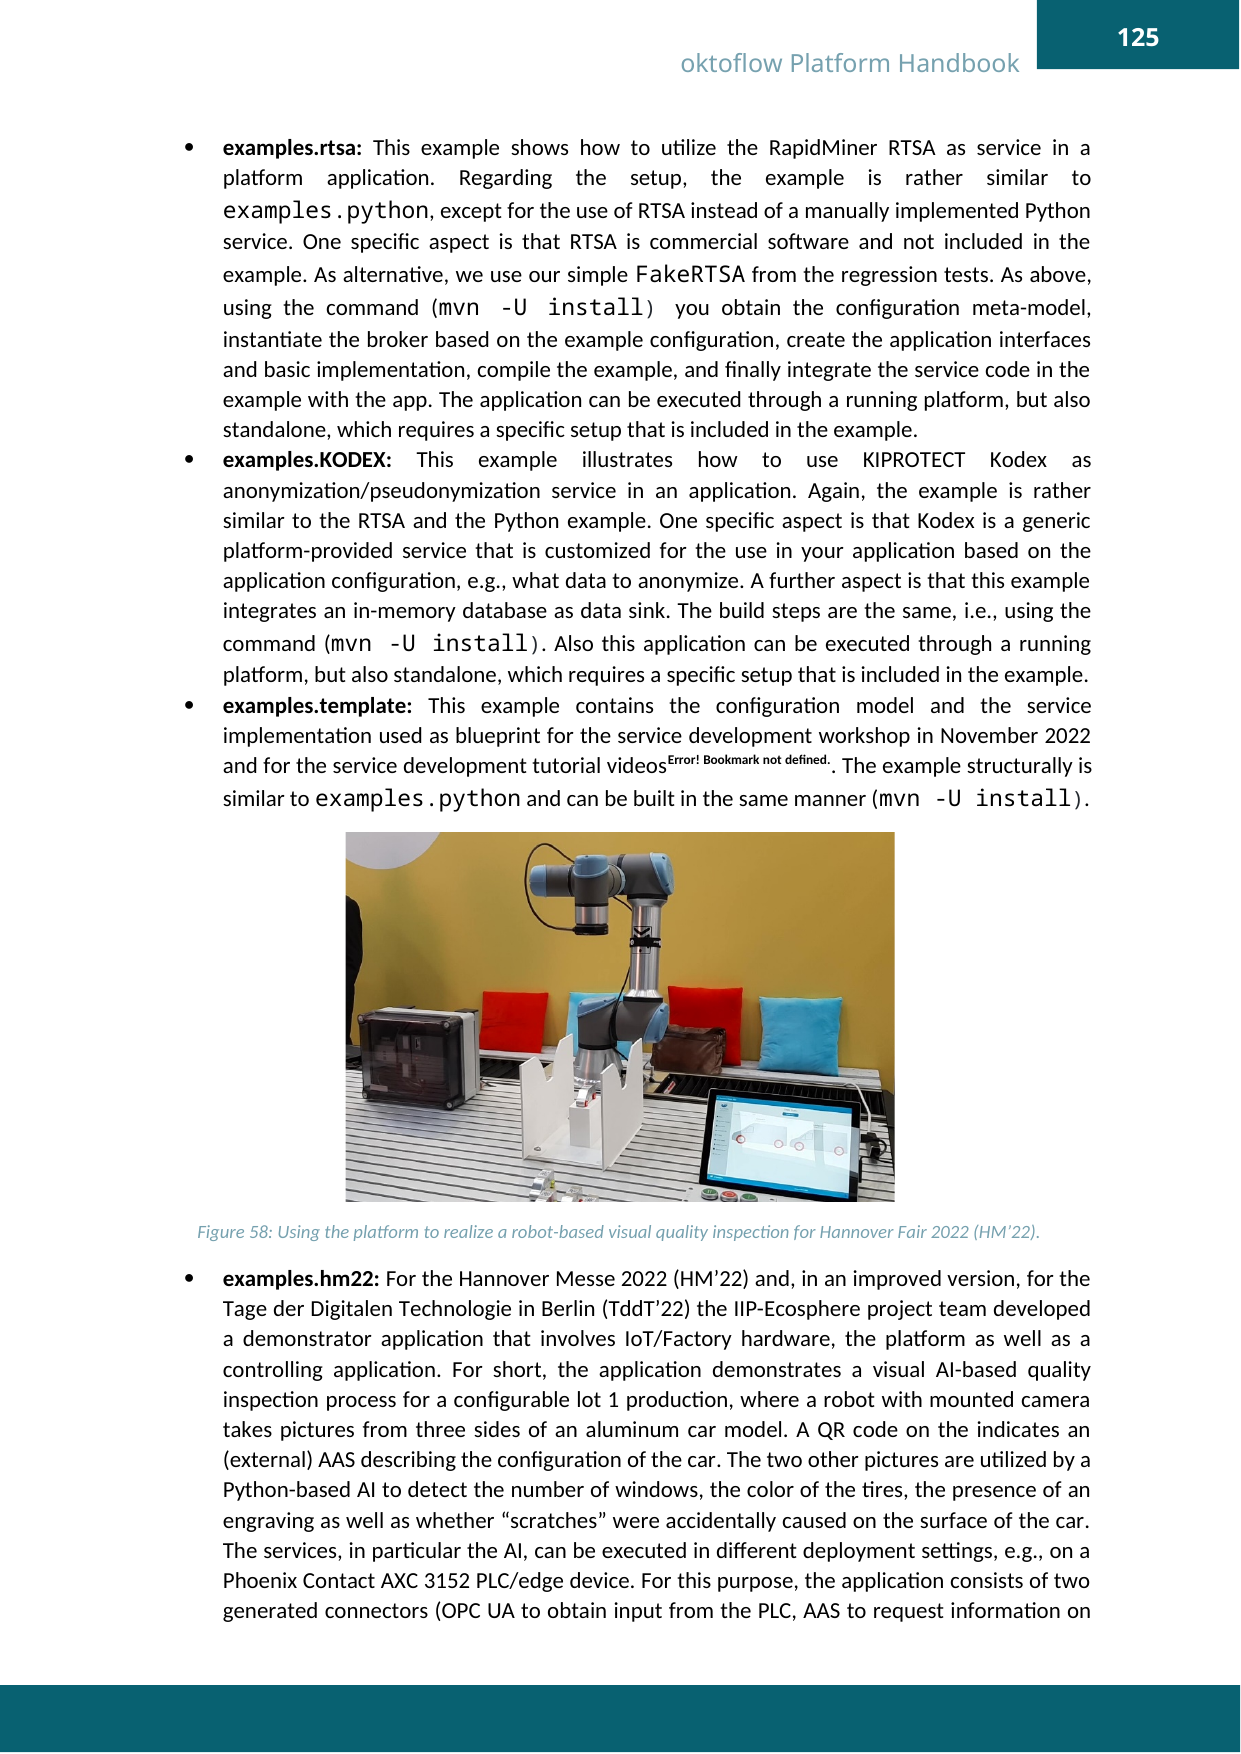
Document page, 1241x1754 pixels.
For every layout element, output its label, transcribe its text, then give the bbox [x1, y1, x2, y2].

text Figure 58: Using the platform to realize a robot-based visual quality inspection for Hannover Fair 2022 (HM’22). [148, 1220, 1093, 1243]
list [185, 1264, 1093, 1624]
list examples.KODEX: This example illustrates how to use KIPROTECT Kodex as anonymization/pseudonymization service in an application. Again, the example is rather similar to the RTSA and the Python example. One specific aspect is that Kodex is a generic platform-provided service that is customized for the use in your application based on the application configuration, e.g., what data to anonymize. A further aspect is that this example integrates an in-memory database as data sink. The build steps are the same, i.e., using the command (mvn -U install). Also this application can be executed through a running platform, but also standalone, which requires a specific setup that is included in the example. [185, 446, 1093, 689]
list examples.rtsa: This example shows how to utilize the RapidMiner RTSA as service in a platform application. Regarding the setup, the example is rather similar to examples.python, except for the use of RTSA instead of a manually implemented Python service. One specific aspect is that RTSA is commercial software and not included in the example. As alternative, we use our simple FakeRTSA from the regression tests. As above, using the command (mvn -U install) you obtain the configuration meta-model, instantiate the broker based on the example configuration, create the application interfaces and basic implementation, compile the example, and finally integrate the service code in the example with the app. The application can be executed through a running platform, but also standalone, which requires a specific setup that is included in the example. [185, 133, 1093, 443]
list examples.template: This example contains the configuration model and the service implementation used as blueprint for the service development workshop in November 2022 and for the service development tutorial videosError! Bookmark not defined.. The example structurally is similar to examples.python and can be built in the same manner (mvn -U install). [185, 691, 1093, 813]
picture [345, 832, 895, 1202]
